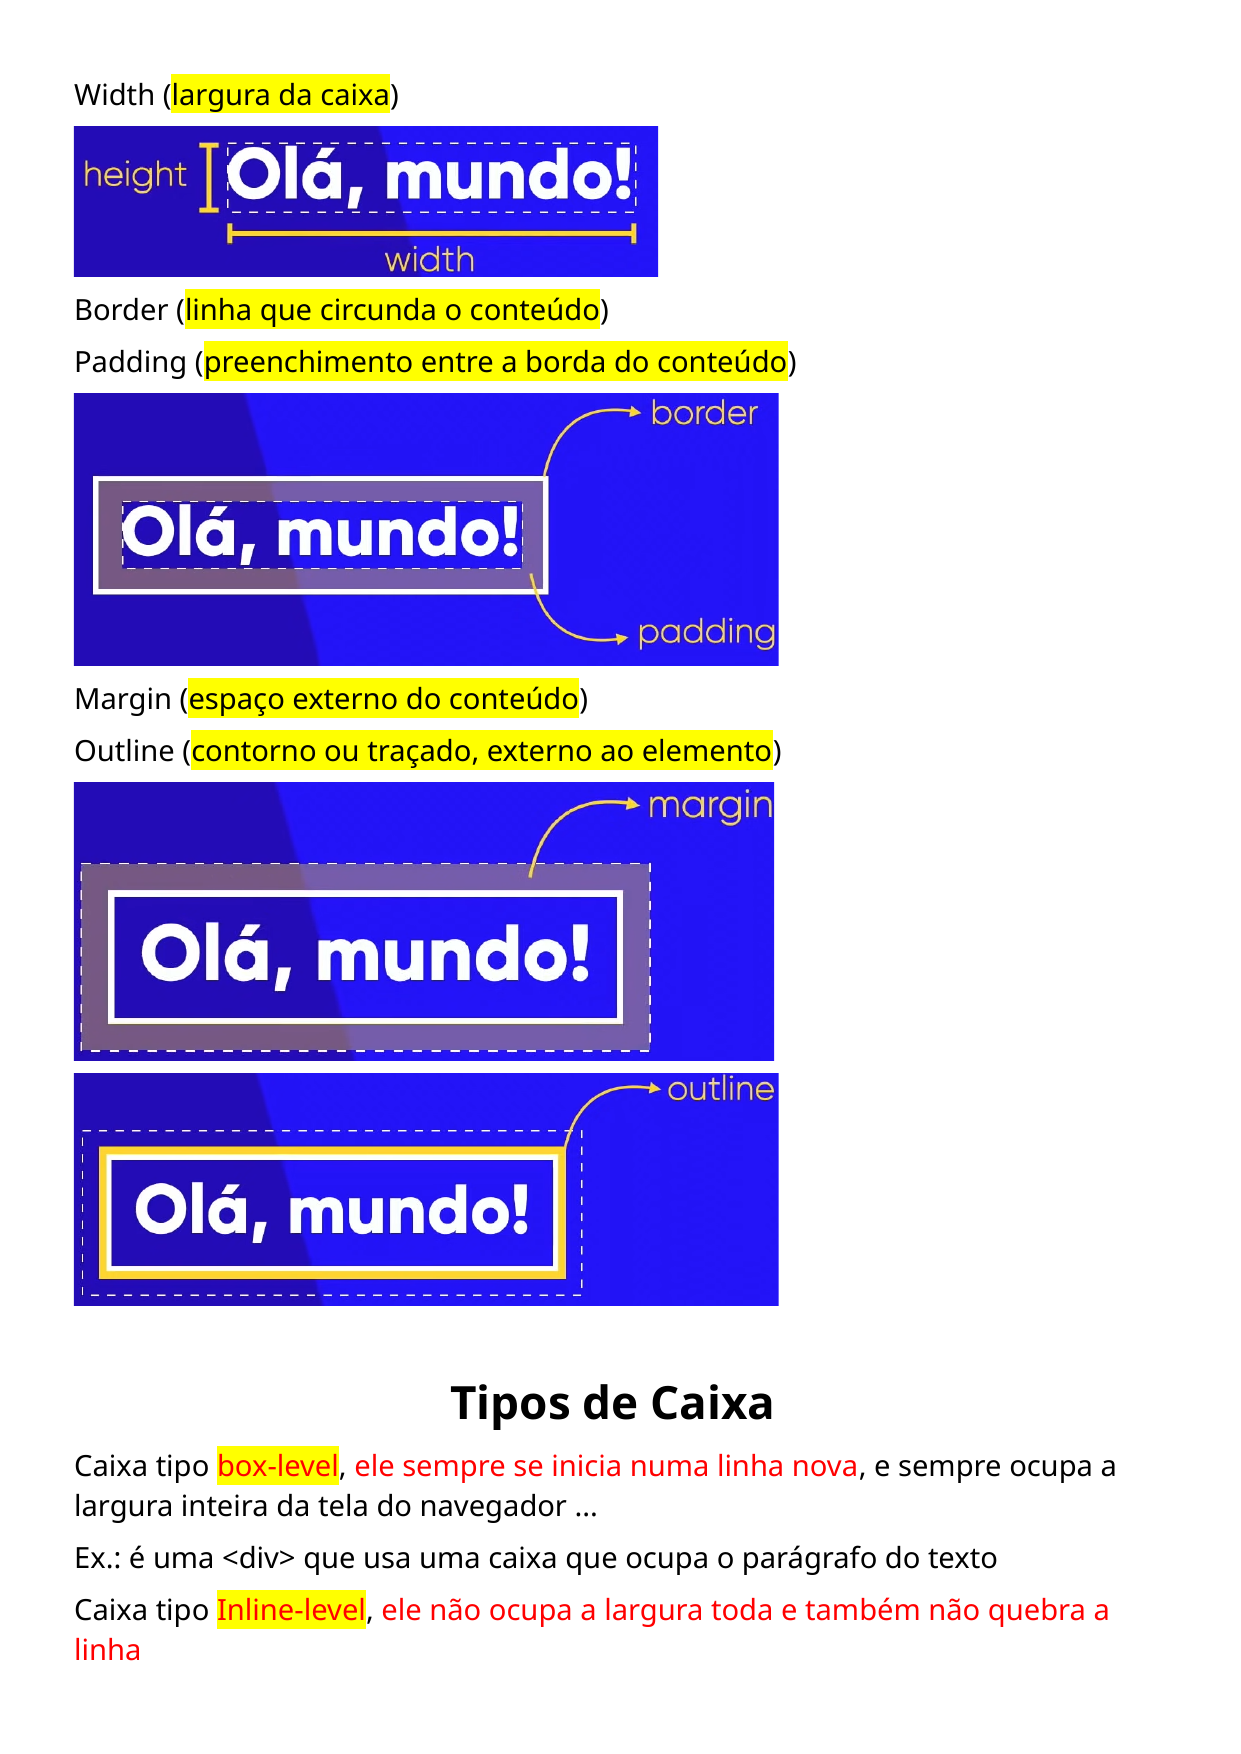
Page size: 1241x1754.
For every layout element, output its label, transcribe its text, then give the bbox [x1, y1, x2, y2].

picture [73, 126, 659, 277]
subtitle Outline (contorno ou traçado, externo ao elemento) [773, 730, 1152, 770]
subtitle Padding (preenchimento entre a borda do conteúdo) [74, 341, 204, 381]
subtitle Border (linha que circunda o conteúdo) [600, 289, 1152, 329]
subtitle Border (linha que circunda o conteúdo) [74, 289, 185, 329]
subtitle Caixa tipo Inline-level, ele não ocupa a largura toda e também não quebra a linha [74, 1590, 1152, 1669]
picture [73, 782, 775, 1061]
subtitle Margin (espaço externo do conteúdo) [579, 678, 1152, 718]
picture [73, 1073, 779, 1306]
picture [73, 393, 779, 666]
subtitle Padding (preenchimento entre a borda do conteúdo) [788, 341, 1152, 381]
subtitle Width (largura da caixa) [74, 74, 171, 113]
subtitle Width (largura da caixa) [390, 74, 1152, 113]
subtitle Ex.: é uma <div> que usa uma caixa que ocupa o parágrafo do texto [74, 1537, 1152, 1577]
subtitle Tipos de Caixa [74, 1371, 1152, 1433]
subtitle Caixa tipo box-level, ele sempre se inicia numa linha nova, e sempre ocupa a largura inteira da tela do navegador ... [74, 1446, 1152, 1525]
subtitle Margin (espaço externo do conteúdo) [74, 678, 188, 718]
subtitle Outline (contorno ou traçado, externo ao elemento) [74, 730, 191, 770]
